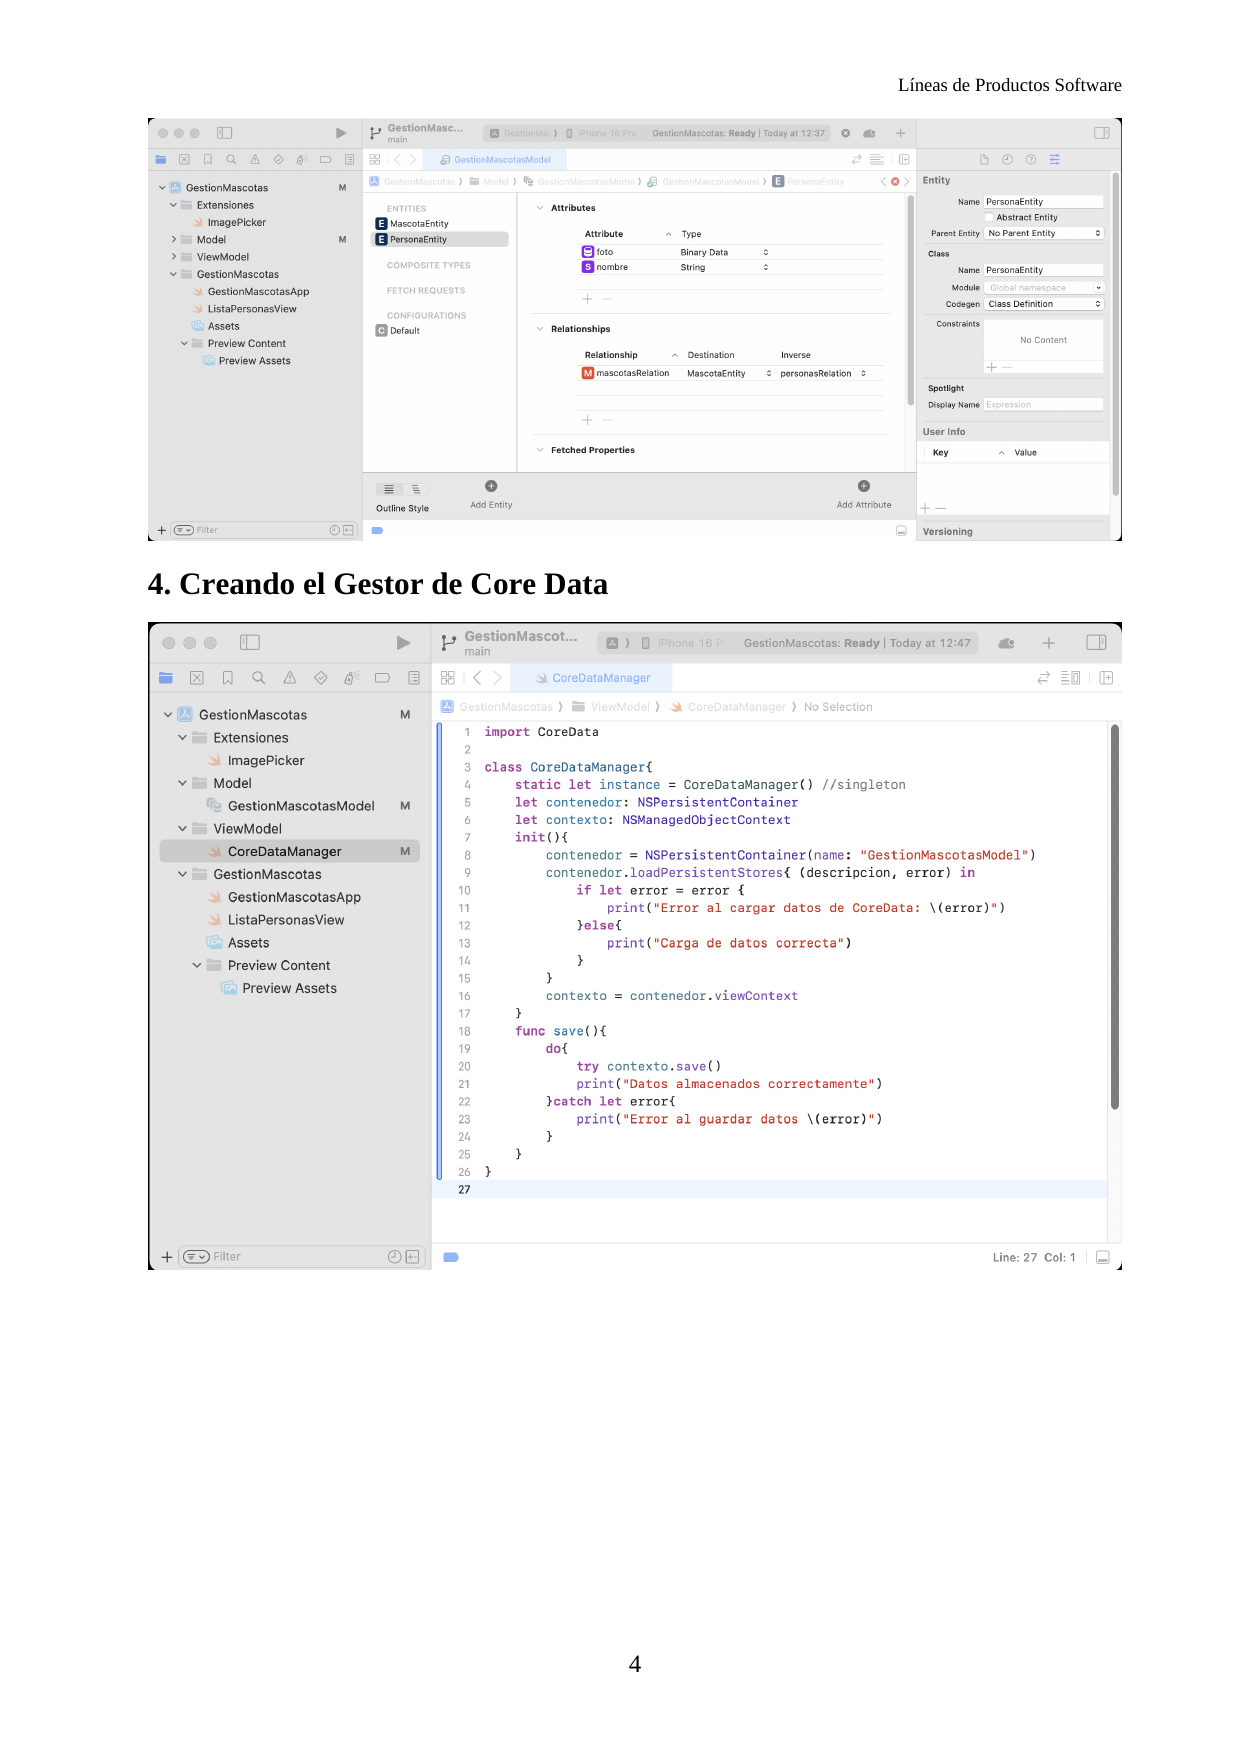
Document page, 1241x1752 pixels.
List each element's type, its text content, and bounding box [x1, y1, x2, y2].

subtitle 4. Creando el Gestor de Core Data [148, 566, 1122, 602]
picture [148, 622, 1122, 1270]
picture [148, 118, 1122, 541]
